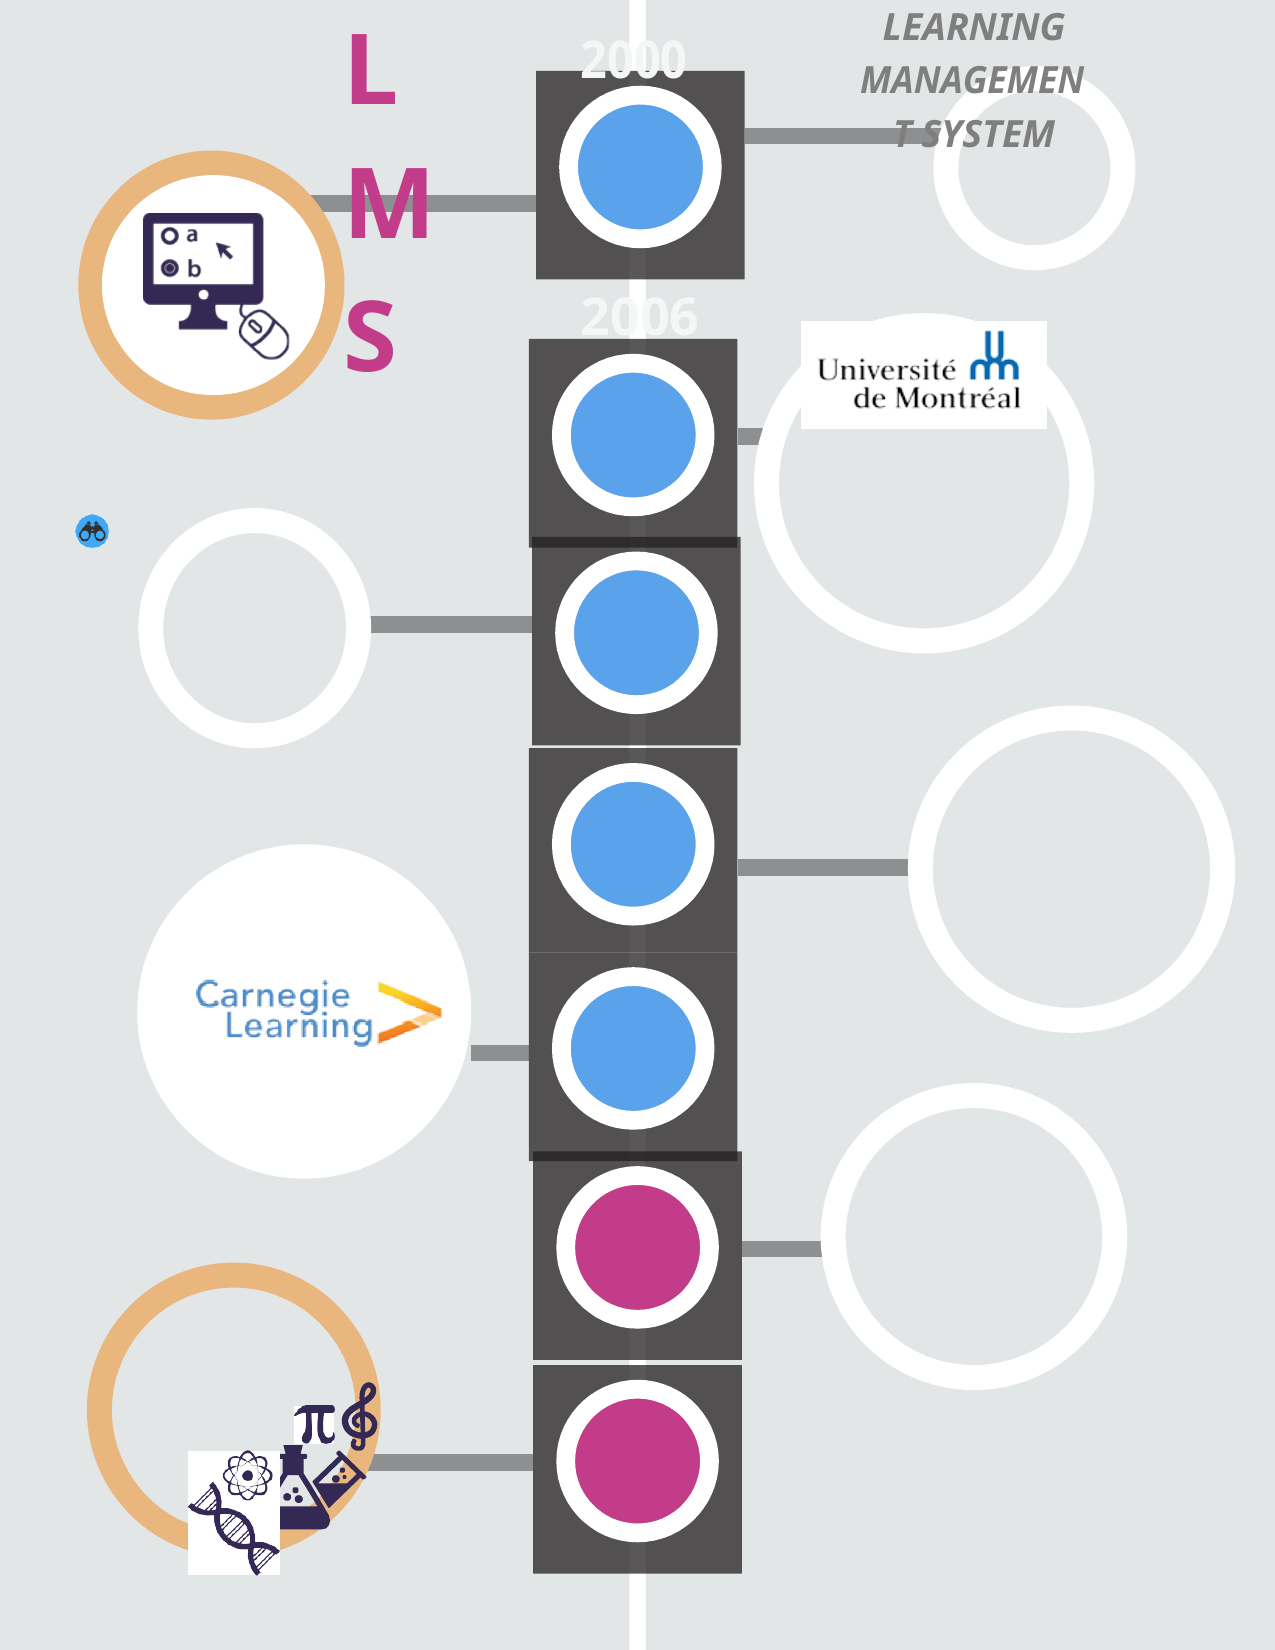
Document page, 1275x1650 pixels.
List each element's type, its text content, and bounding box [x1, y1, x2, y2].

picture [294, 1405, 335, 1444]
picture [163, 960, 446, 1066]
subtitle 2006 [580, 279, 1275, 350]
picture [800, 350, 1047, 429]
text LEARNING MANAGEMENT SYSTEM [855, 0, 1093, 158]
picture [143, 213, 290, 360]
text LMS [344, 0, 393, 400]
picture [187, 1450, 280, 1576]
picture [75, 514, 109, 548]
